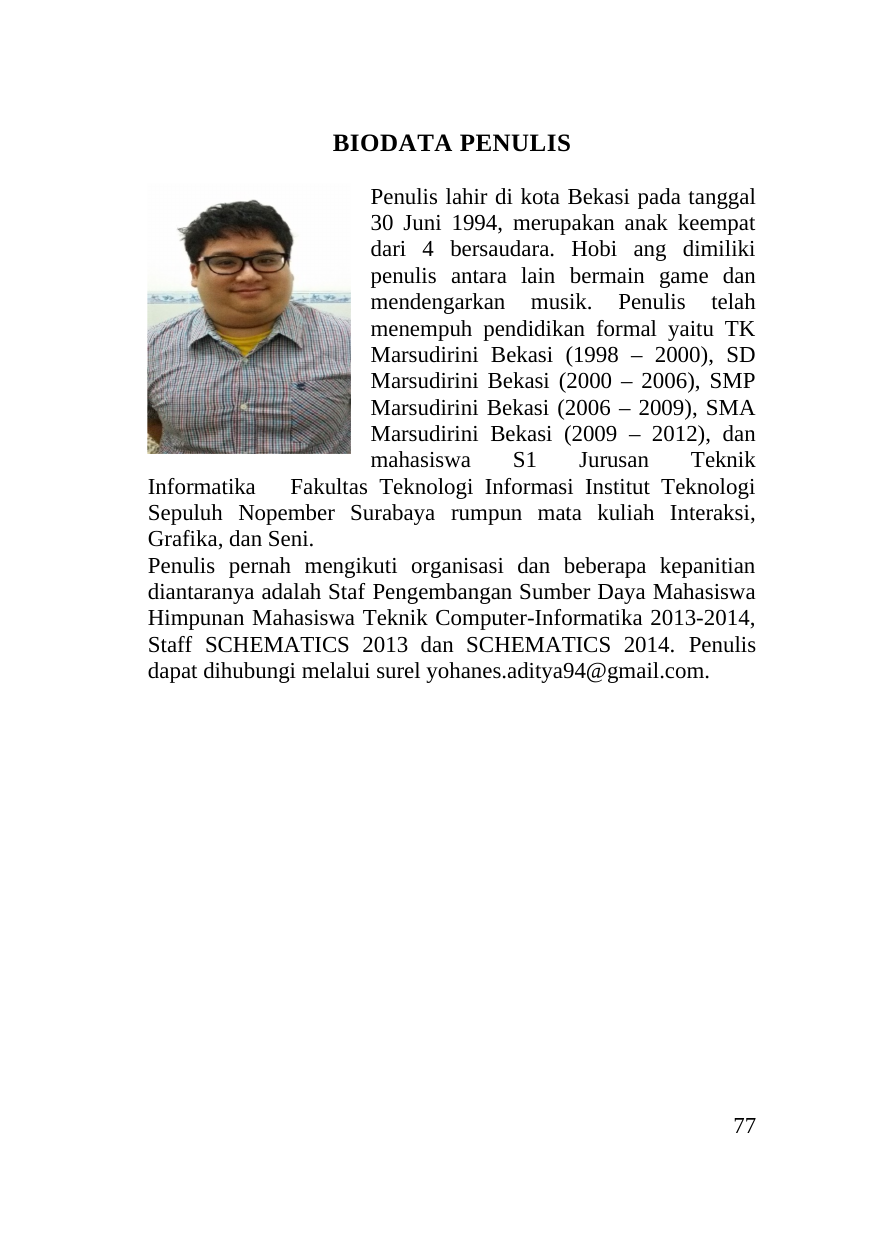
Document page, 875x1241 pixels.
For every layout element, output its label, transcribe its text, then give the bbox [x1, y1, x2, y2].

picture [148, 184, 350, 453]
text Penulis lahir di kota Bekasi pada tanggal 30 Juni 1994, merupakan anak keempat dari 4 bersaudara. Hobi ang dimiliki penulis antara lain bermain game dan mendengarkan musik. Penulis telah menempuh pendidikan formal yaitu TK Marsudirini Bekasi (1998 – 2000), SD Marsudirini Bekasi (2000 – 2006), SMP Marsudirini Bekasi (2006 – 2009), SMA Marsudirini Bekasi (2009 – 2012), dan mahasiswa S1 Jurusan Teknik Informatika Fakultas Teknologi Informasi Institut Teknologi Sepuluh Nopember Surabaya rumpun mata kuliah Interaksi, Grafika, dan Seni. [148, 183, 756, 552]
text Penulis pernah mengikuti organisasi dan beberapa kepanitian diantaranya adalah Staf Pengembangan Sumber Daya Mahasiswa Himpunan Mahasiswa Teknik Computer-Informatika 2013-2014, Staff SCHEMATICS 2013 dan SCHEMATICS 2014. Penulis dapat dihubungi melalui surel yohanes.aditya94@gmail.com. [148, 552, 756, 683]
subtitle BIODATA PENULIS [148, 128, 756, 156]
